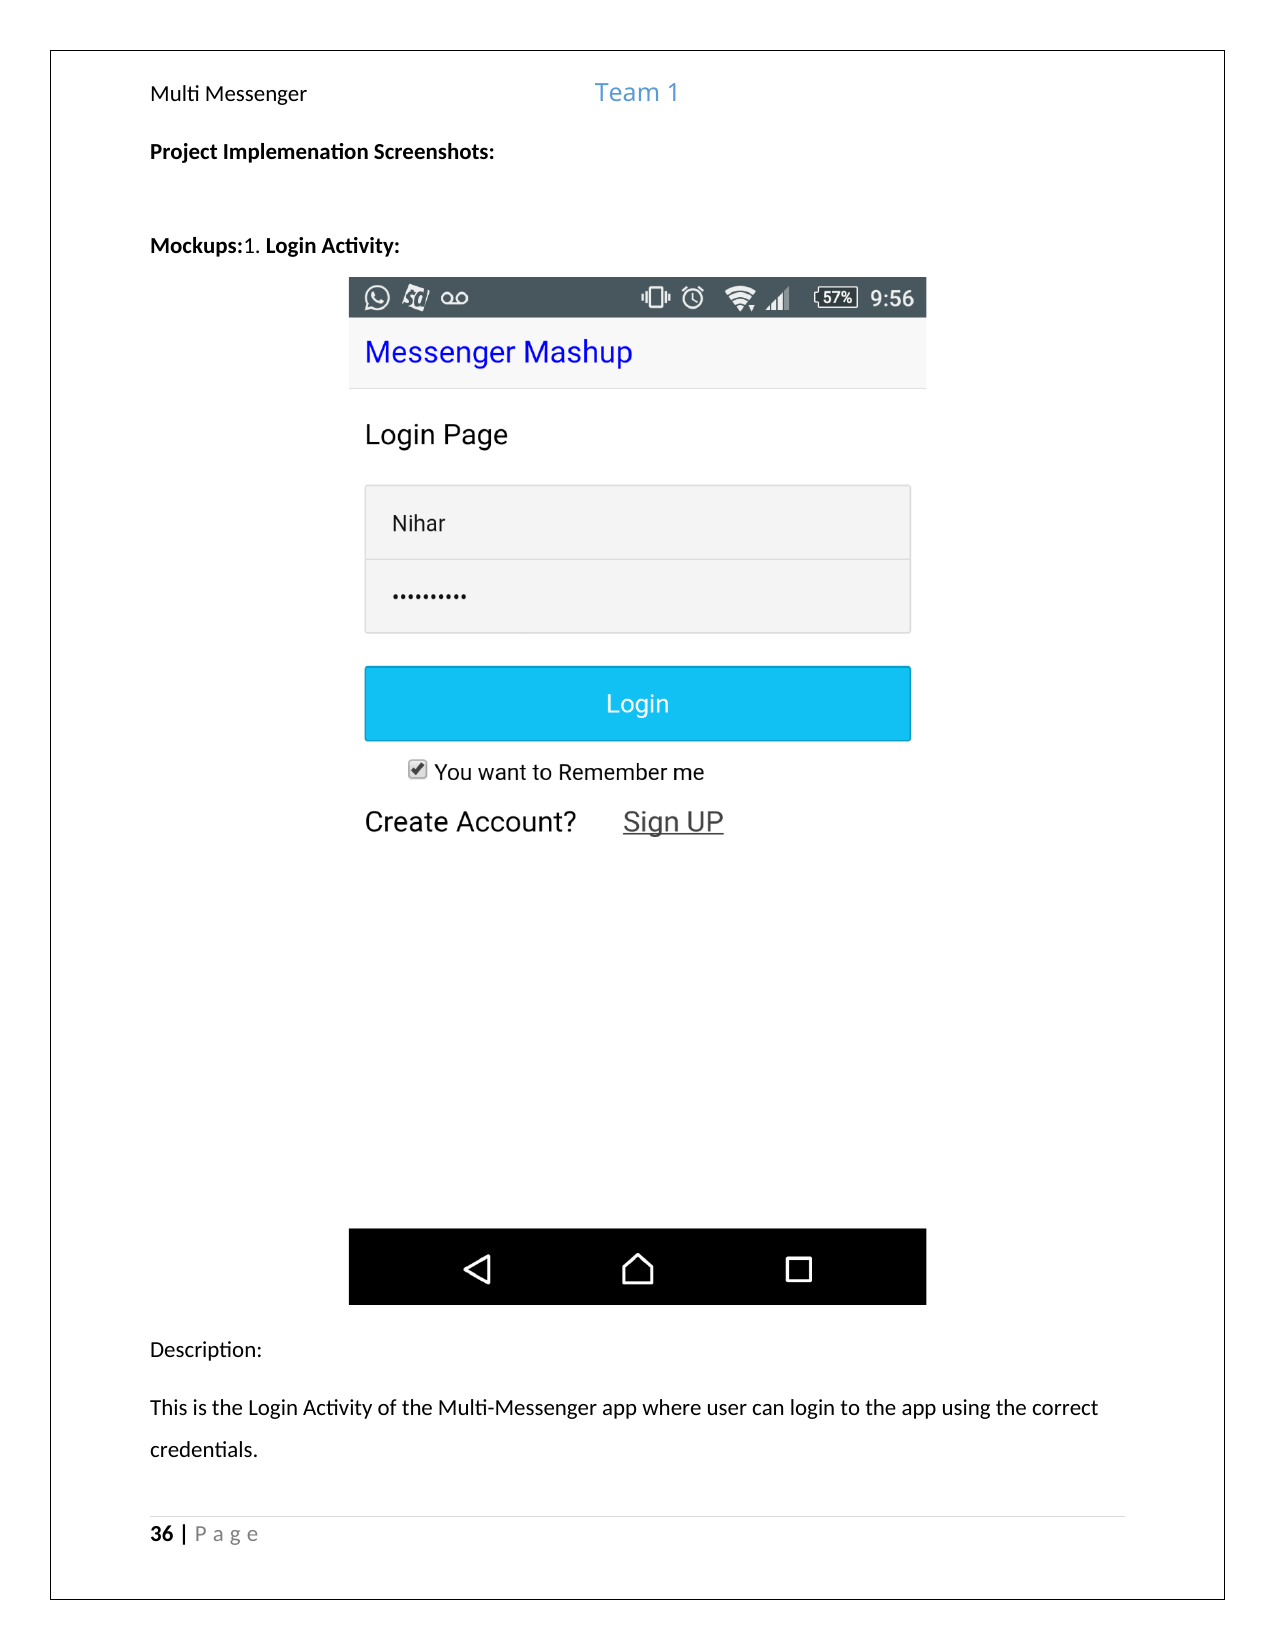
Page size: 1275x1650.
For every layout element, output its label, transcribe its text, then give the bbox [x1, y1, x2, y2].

picture [348, 277, 927, 1305]
text Mockups:1. Login Activity: [150, 231, 1125, 259]
text Description: [150, 1335, 1125, 1363]
text This is the Login Activity of the Multi-Messenger app where user can login to the app using the correct credentials. [150, 1393, 1125, 1463]
text Project Implemenation Screenshots: [150, 137, 1125, 165]
